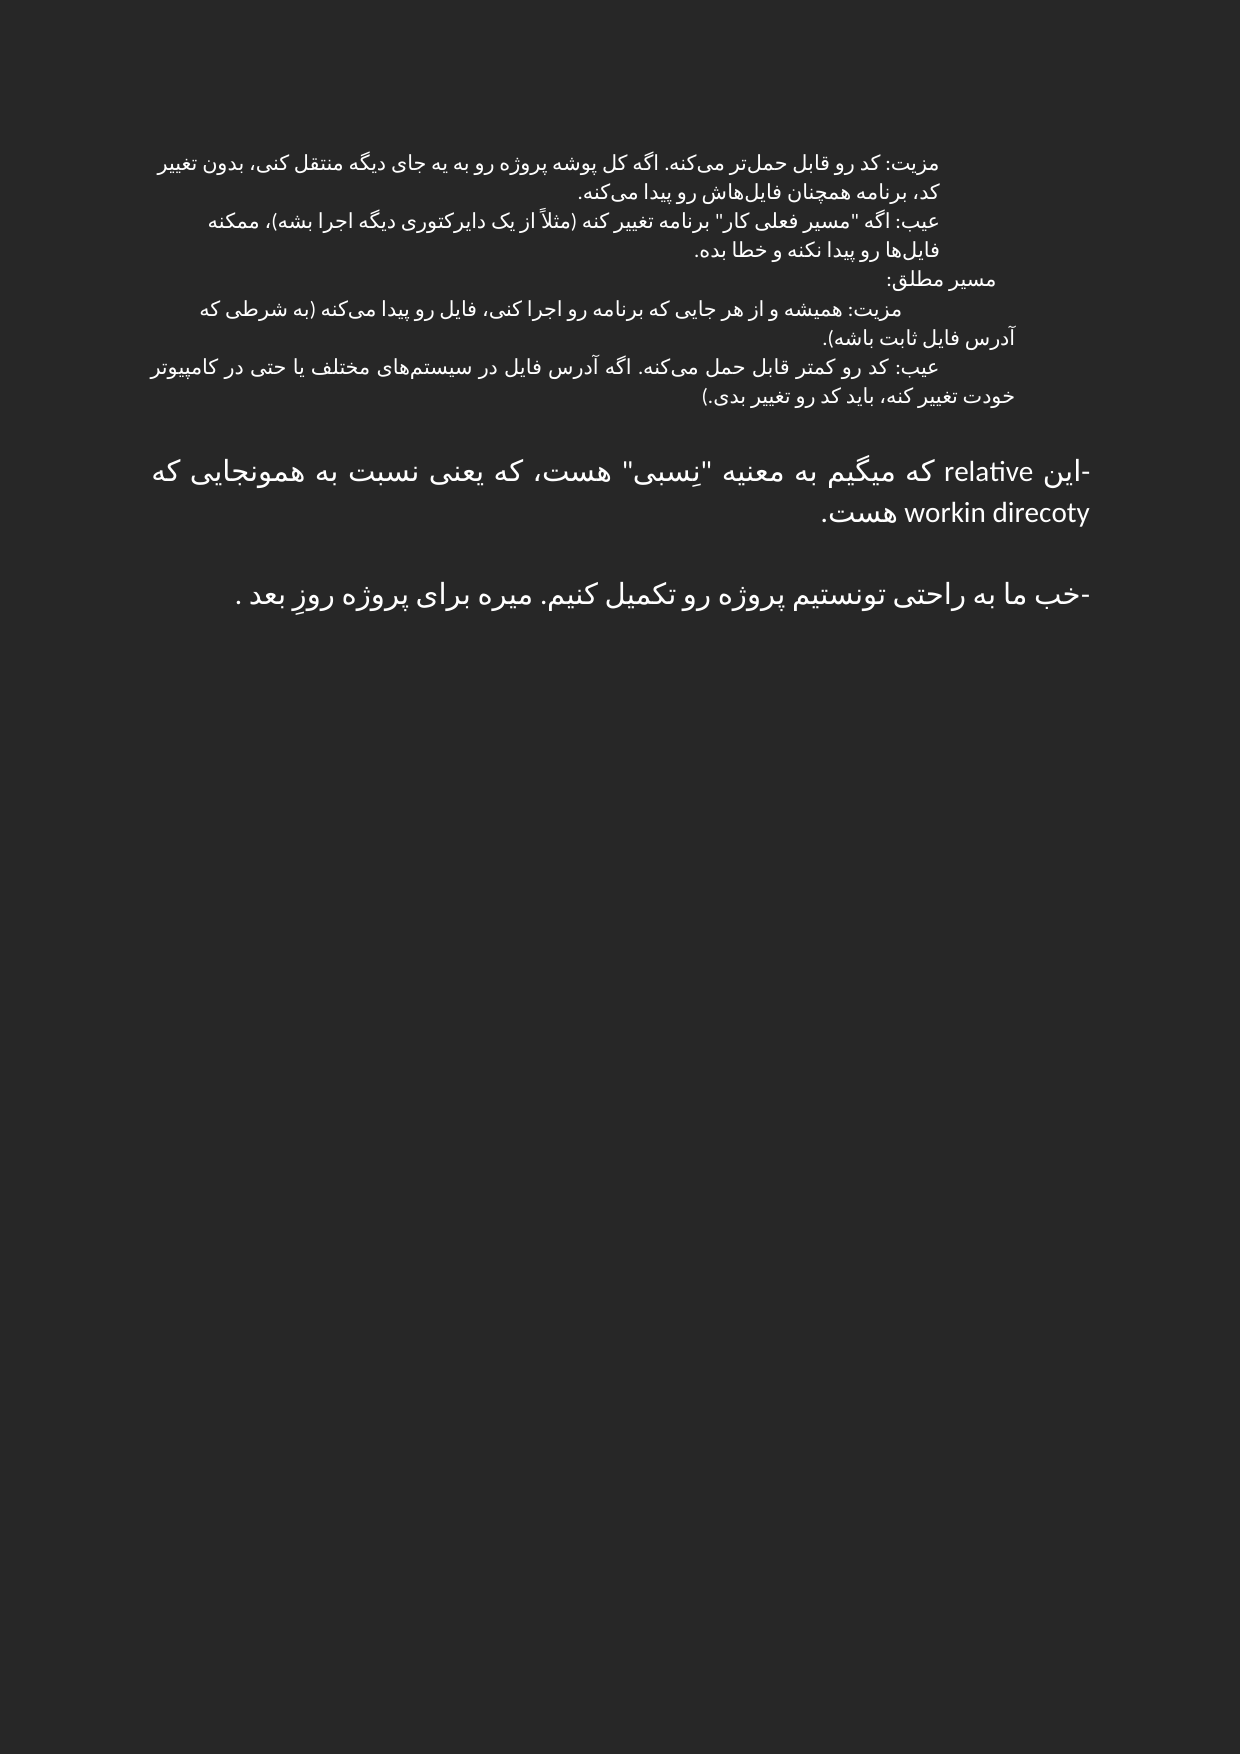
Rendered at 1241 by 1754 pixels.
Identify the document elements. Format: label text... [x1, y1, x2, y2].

text عیب: اگه "مسیر فعلی کار" برنامه تغییر کنه (مثلاً از یک دایرکتوری دیگه اجرا بشه)، ممکنه فایل‌ها رو پیدا نکنه و خطا بده. [150, 208, 940, 263]
text -این relative که میگیم به معنیه "نِسبی" هست، که یعنی نسبت به همونجایی که workin direcoty هست. [150, 453, 1090, 530]
text مسیر مطلق: [150, 267, 1090, 292]
text مزیت: همیشه و از هر جایی که برنامه رو اجرا کنی، فایل رو پیدا می‌کنه (به شرطی که آدرس فایل ثابت باشه). [150, 296, 1015, 350]
text مزیت: کد رو قابل حمل‌تر می‌کنه. اگه کل پوشه پروژه رو به یه جای دیگه منتقل کنی، بدون تغییر کد، برنامه همچنان فایل‌هاش رو پیدا می‌کنه. [150, 150, 940, 204]
text -خب ما به راحتی تونستیم پروژه رو تکمیل کنیم. میره برای پروژه روزِ بعد . [150, 576, 1090, 612]
text عیب: کد رو کمتر قابل حمل می‌کنه. اگه آدرس فایل در سیستم‌های مختلف یا حتی در کامپیوتر خودت تغییر کنه، باید کد رو تغییر بدی.) [150, 354, 1015, 409]
